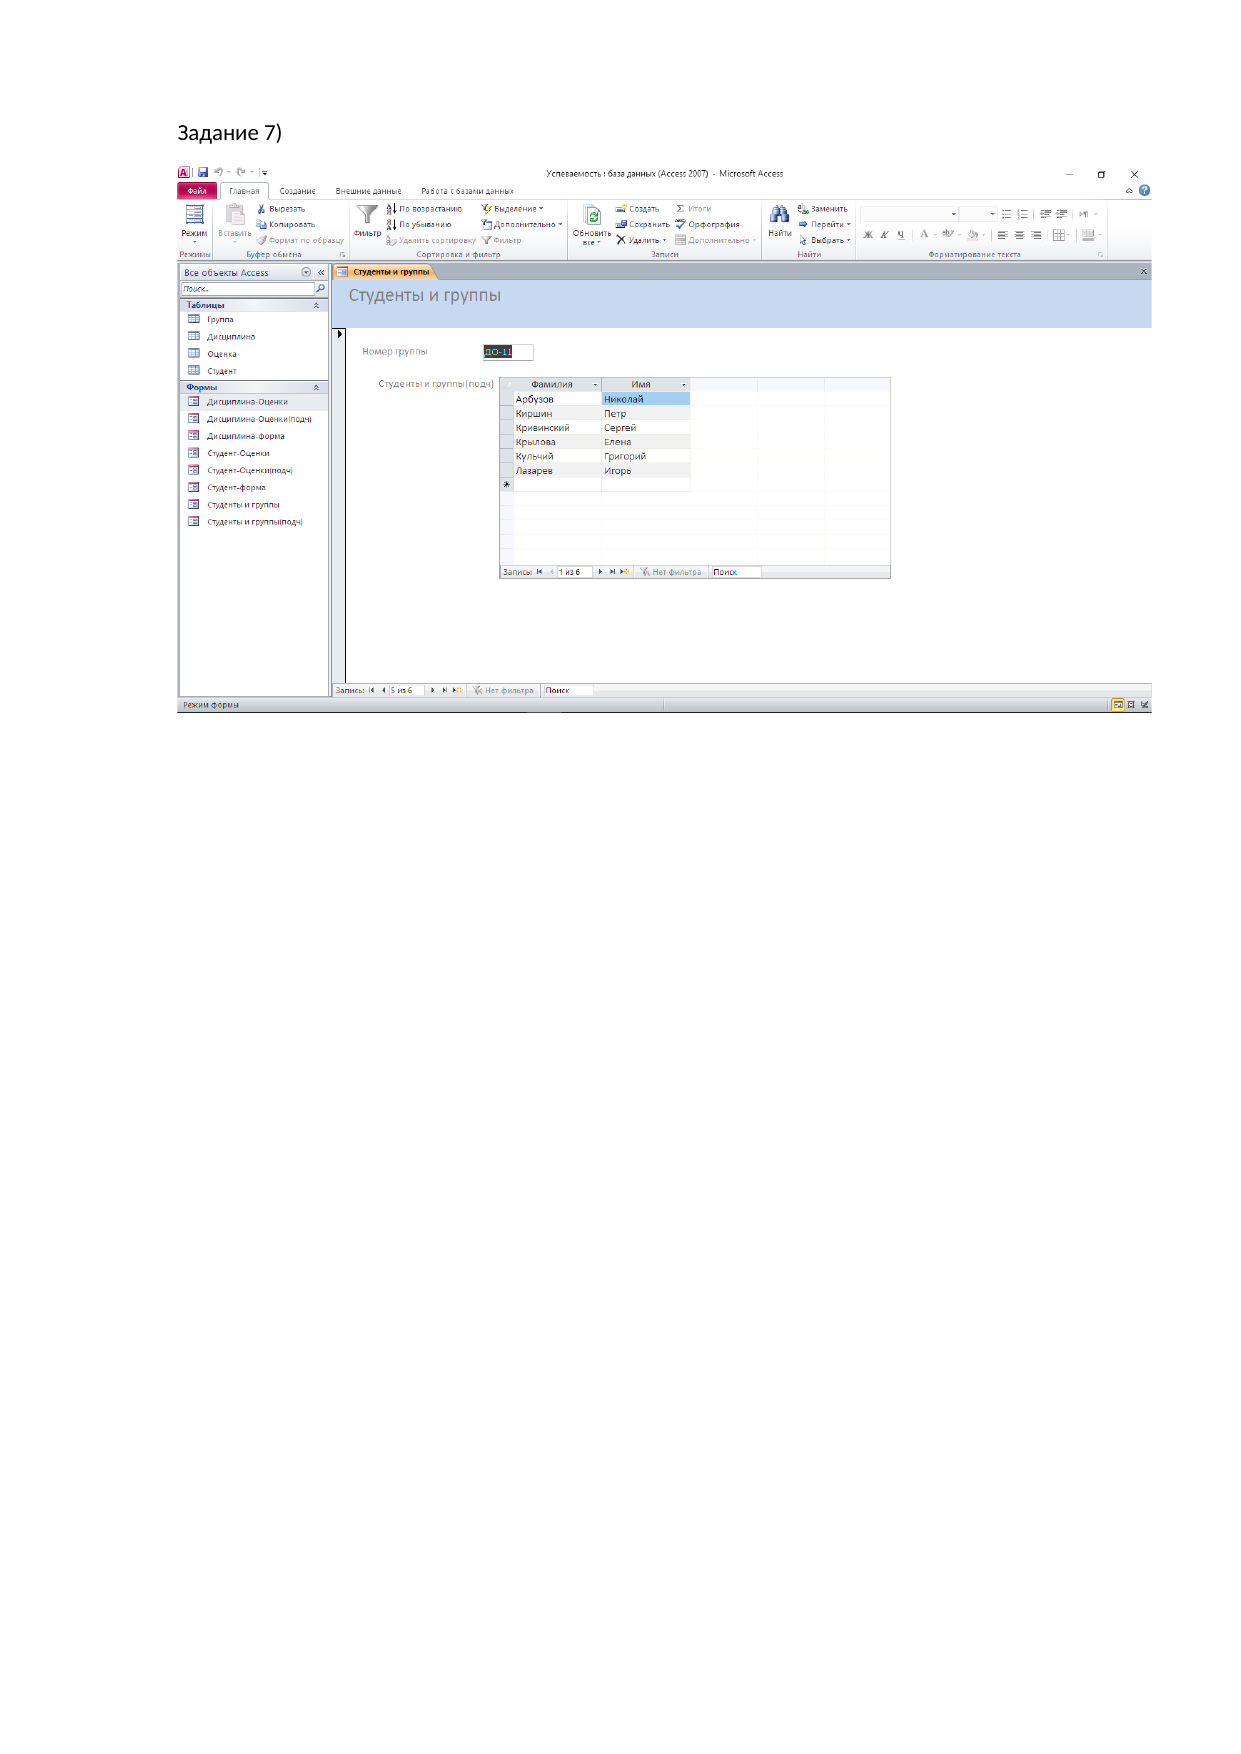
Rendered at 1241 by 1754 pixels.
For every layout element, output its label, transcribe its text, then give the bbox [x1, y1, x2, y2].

text Задание 7) [177, 118, 1152, 146]
picture [177, 165, 1152, 713]
